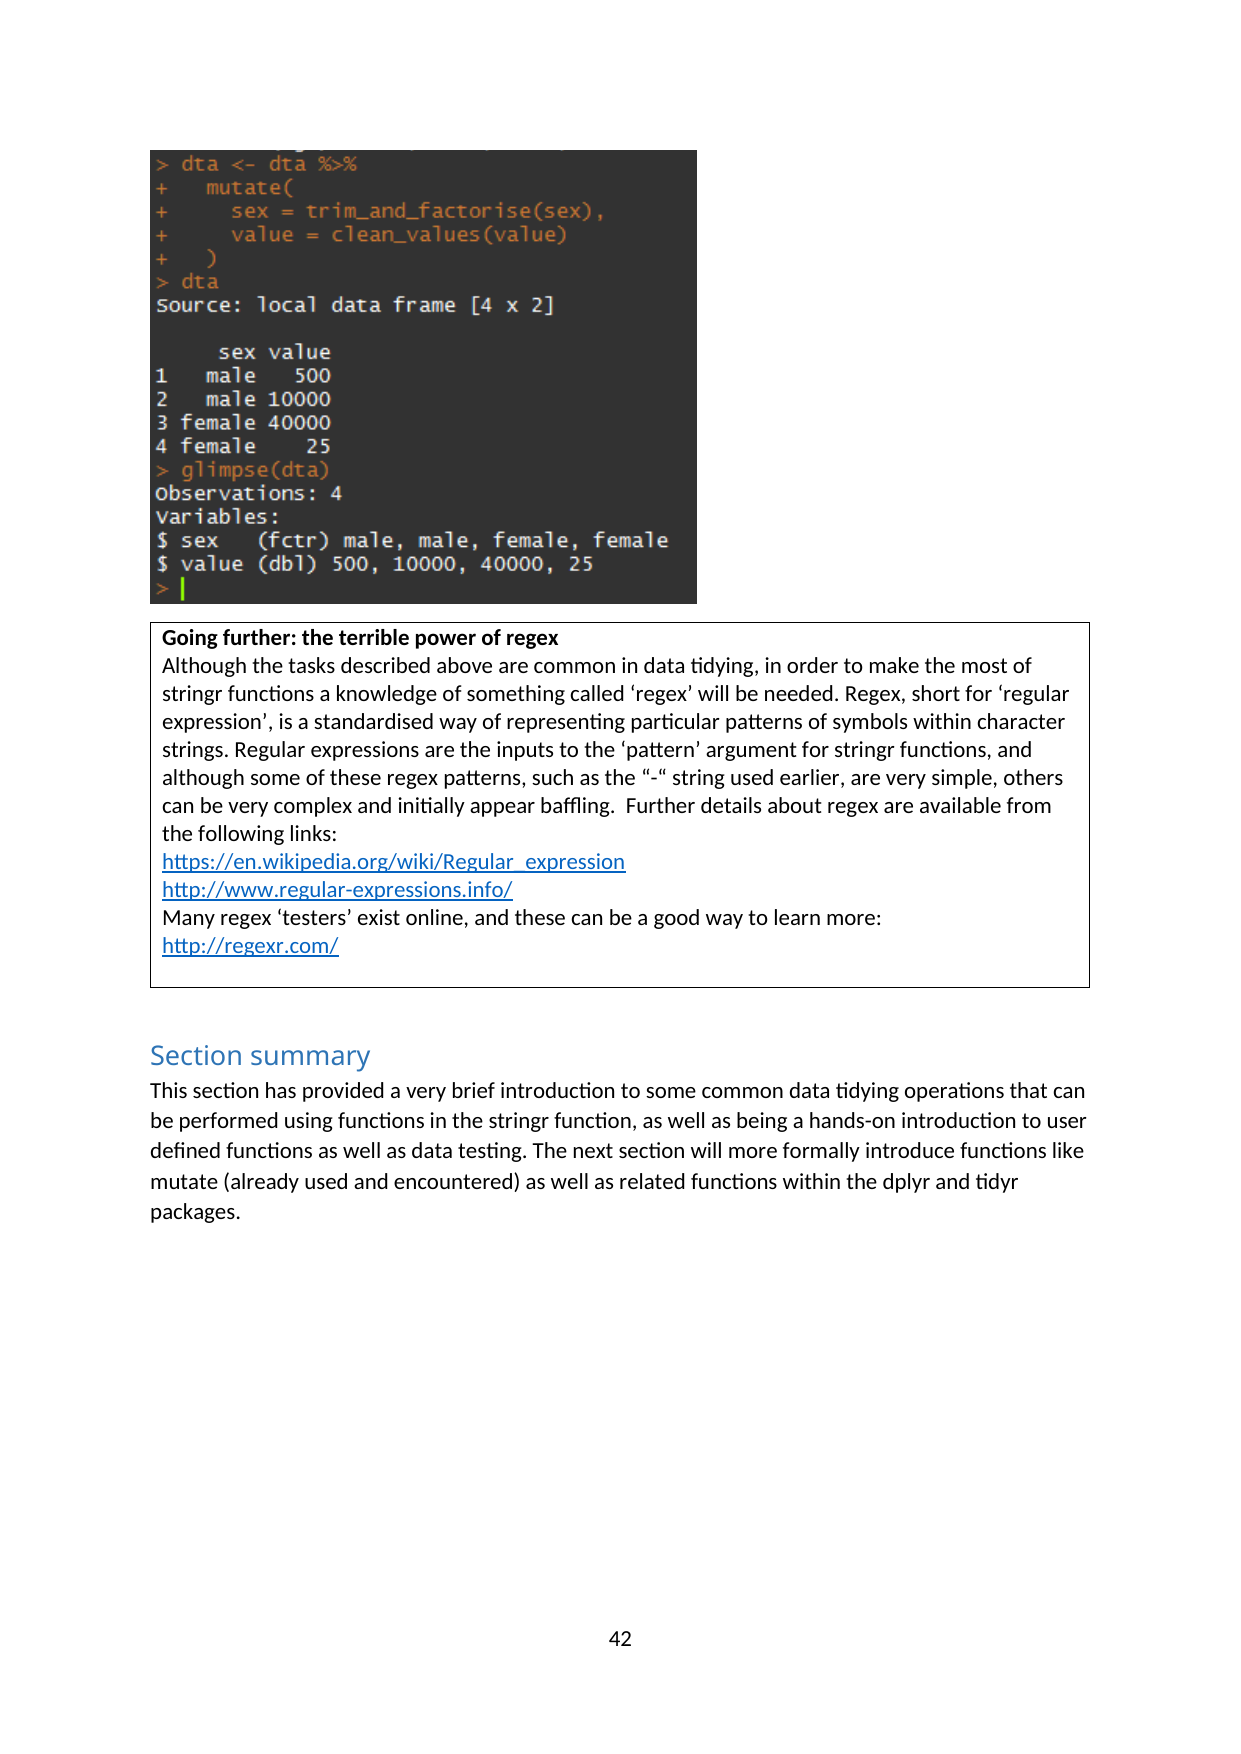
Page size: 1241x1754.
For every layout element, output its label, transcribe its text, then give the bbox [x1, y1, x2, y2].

picture [150, 150, 697, 604]
subtitle Section summary [150, 1036, 1090, 1073]
text This section has provided a very brief introduction to some common data tidying operations that can be performed using functions in the stringr function, as well as being a hands-on introduction to user defined functions as well as data testing. The next section will more formally introduce functions like mutate (already used and encountered) as well as related functions within the dplyr and tidyr packages. [150, 1076, 1090, 1225]
table_header Going further: the terrible power of regex Although the tasks described above are common in data tidying, in order to make the most of stringr functions a knowledge of something called ‘regex’ will be needed. Regex, short for ‘regular expression’, is a standardised way of representing particular patterns of symbols within character strings. Regular expressions are the inputs to the ‘pattern’ argument for stringr functions, and although some of these regex patterns, such as the “-“ string used earlier, are very simple, others can be very complex and initially appear baffling. Further details about regex are available from the following links: https://en.wikipedia.org/wiki/Regular_expression http://www.regular-expressions.info/ Many regex ‘testers’ exist online, and these can be a good way to learn more: http://regexr.com/ [151, 623, 1089, 987]
